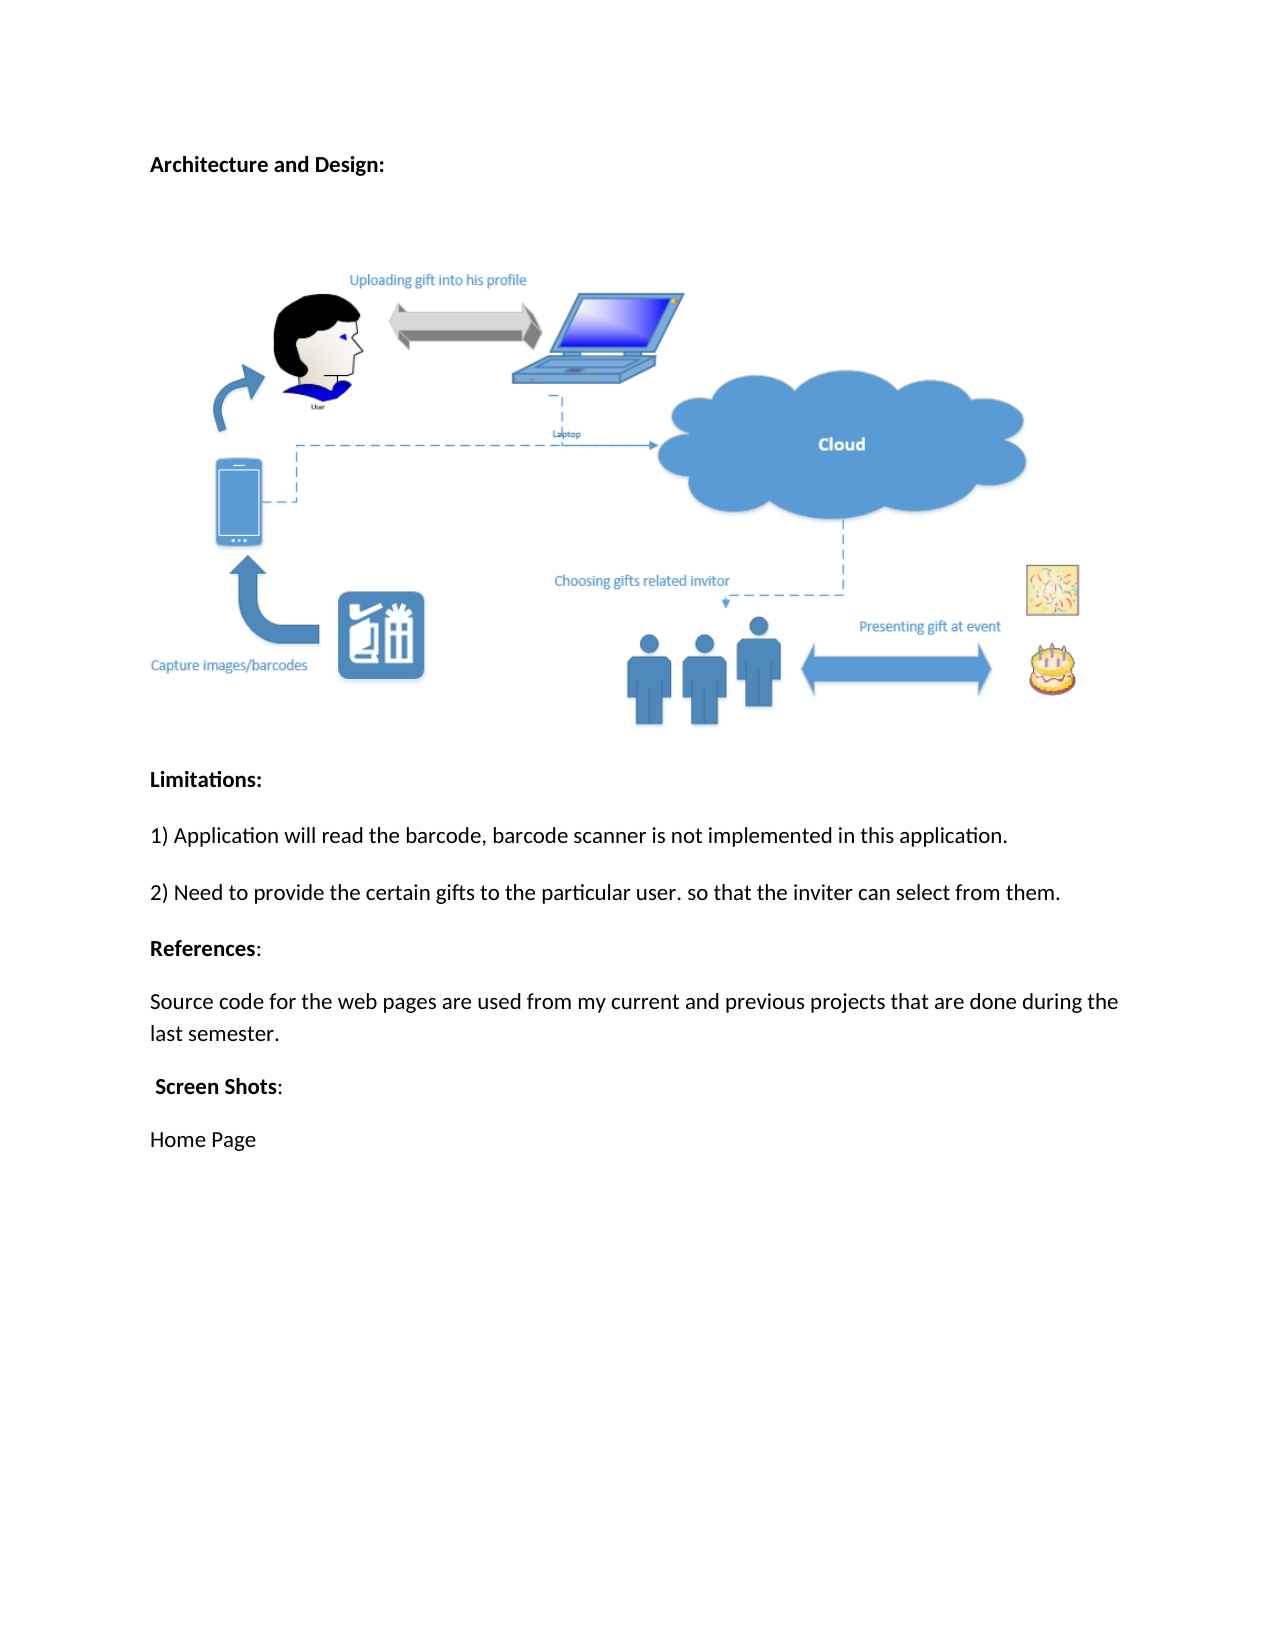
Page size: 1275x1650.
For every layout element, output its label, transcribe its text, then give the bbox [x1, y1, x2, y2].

text Home Page [150, 1125, 1125, 1153]
picture [150, 234, 1125, 738]
text 2) Need to provide the certain gifts to the particular user. so that the inviter can select from them. [150, 878, 1125, 906]
text Architecture and Design: [150, 150, 1125, 178]
text Limitations: [150, 766, 1125, 794]
text Screen Shots: [150, 1072, 1125, 1100]
text 1) Application will read the barcode, barcode scanner is not implemented in this application. [150, 822, 1125, 850]
text References: [150, 934, 1125, 962]
text Source code for the web pages are used from my current and previous projects that are done during the last semester. [150, 987, 1125, 1047]
